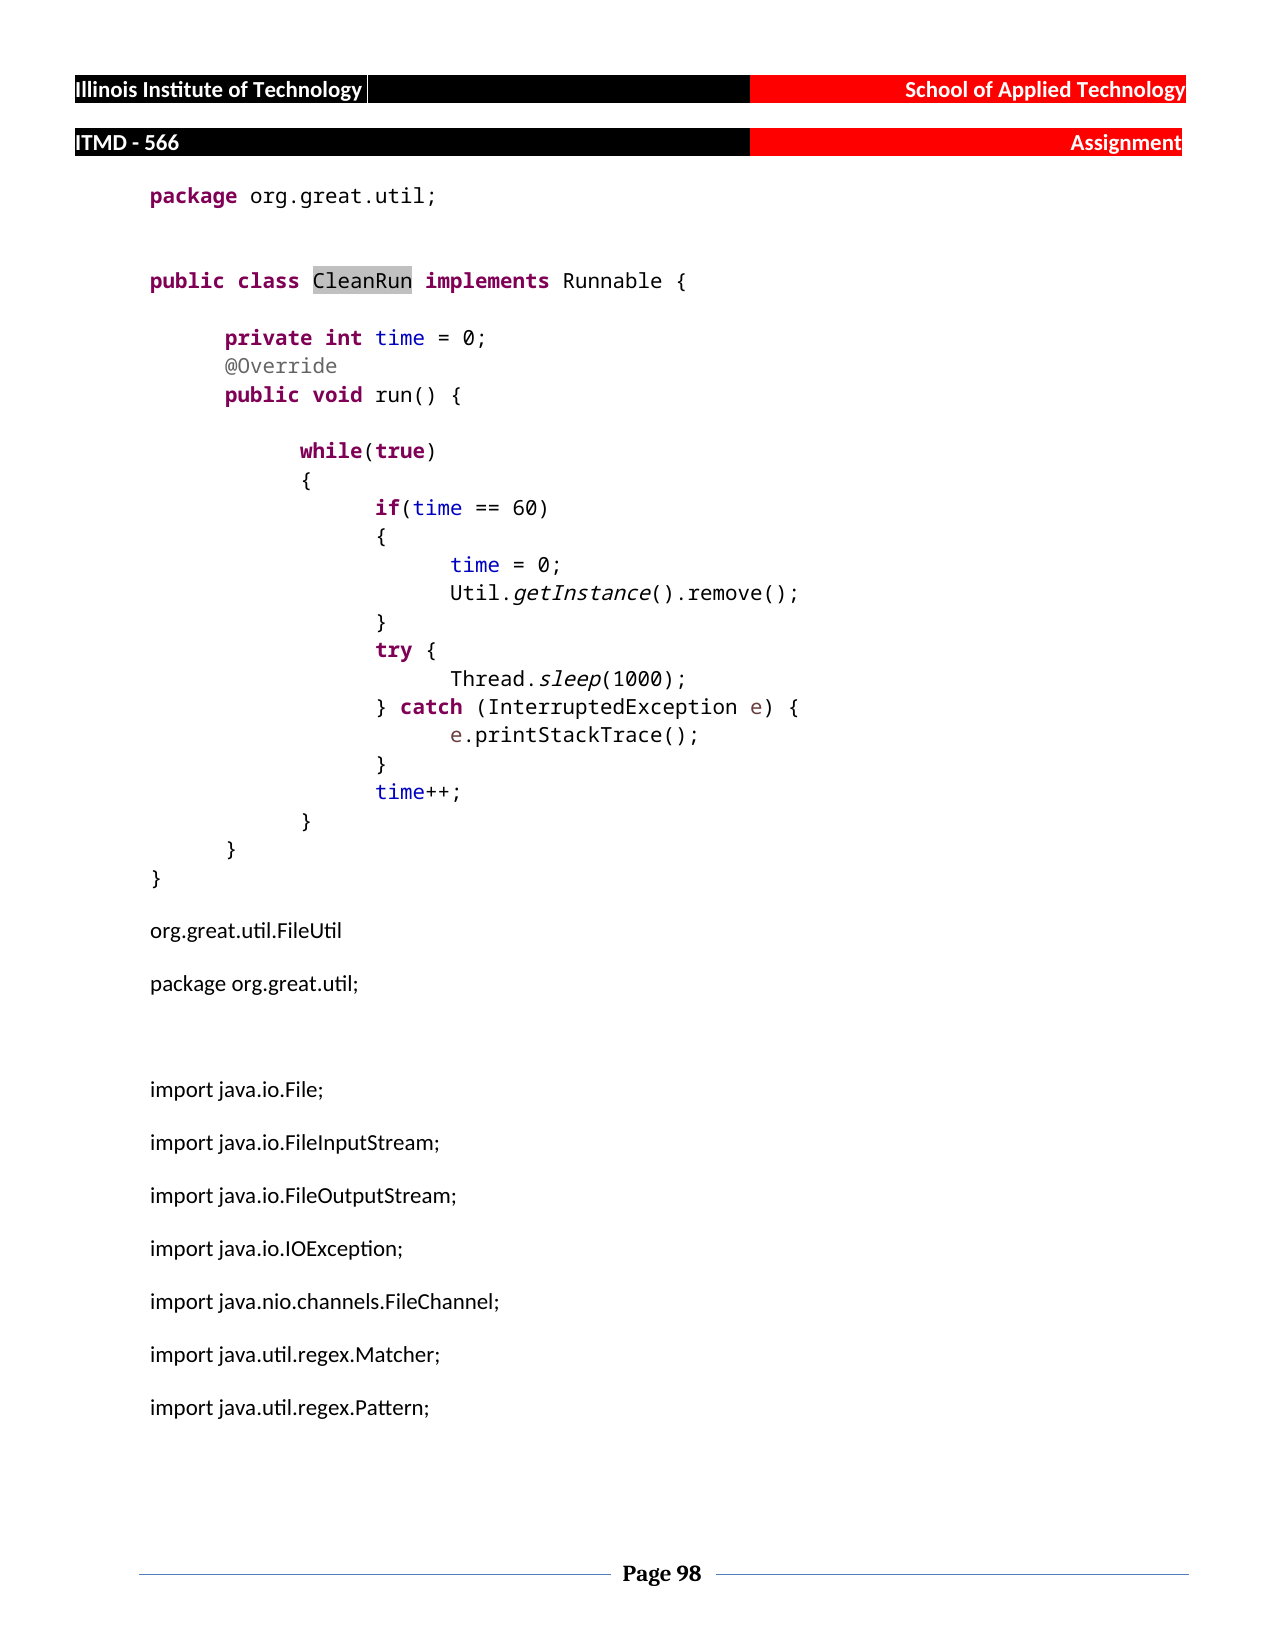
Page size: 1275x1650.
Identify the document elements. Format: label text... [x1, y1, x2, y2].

text public class CleanRun implements Runnable { [150, 266, 313, 294]
text import java.io.FileInputStream; [150, 1128, 1200, 1156]
text while(true) [150, 436, 1200, 465]
text e.printStackTrace(); [150, 721, 1200, 749]
text import java.util.regex.Matcher; [150, 1340, 1200, 1368]
text Thread.sleep(1000); [150, 664, 1200, 692]
text time = 0; [150, 550, 1200, 578]
text try { [150, 635, 1200, 664]
text import java.io.File; [150, 1075, 1200, 1103]
text @Override [150, 351, 1200, 380]
text { [150, 522, 1200, 550]
text package org.great.util; [150, 969, 1200, 997]
text import java.util.regex.Pattern; [150, 1393, 1200, 1421]
text import java.nio.channels.FileChannel; [150, 1287, 1200, 1315]
text import java.io.IOException; [150, 1234, 1200, 1262]
text public class CleanRun implements Runnable { [412, 266, 1200, 294]
text private int time = 0; [150, 323, 1200, 351]
text if(time == 60) [150, 493, 1200, 522]
text Util.getInstance().remove(); [150, 578, 1200, 607]
text { [150, 465, 1200, 493]
text } [150, 749, 1200, 777]
text time++; [150, 777, 1200, 806]
text } [150, 607, 1200, 635]
text } catch (InterruptedException e) { [150, 692, 1200, 721]
text org.great.util.FileUtil [150, 916, 1200, 944]
text } [150, 834, 1200, 863]
text public void run() { [150, 380, 1200, 408]
text package org.great.util; [150, 181, 1200, 209]
text } [150, 863, 1200, 891]
text } [150, 806, 1200, 834]
text import java.io.FileOutputStream; [150, 1181, 1200, 1209]
